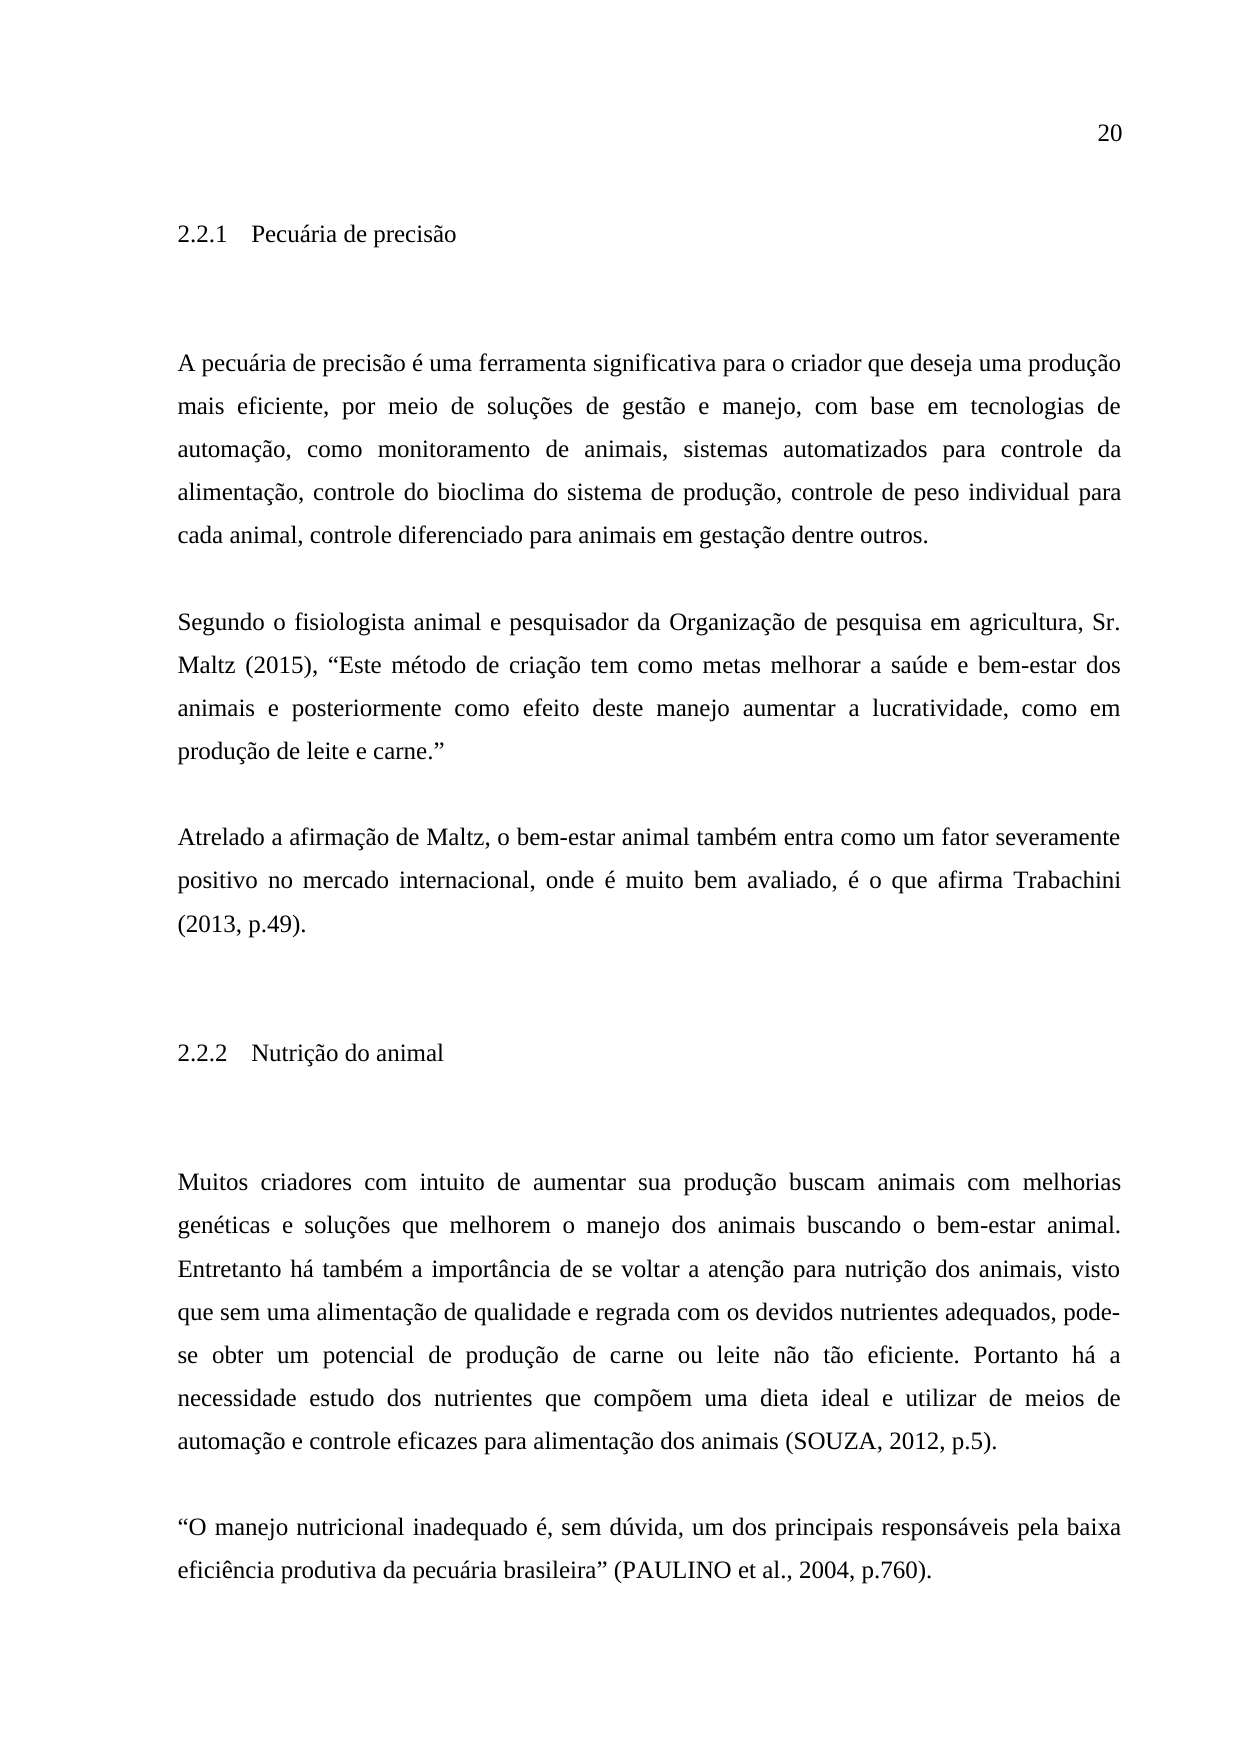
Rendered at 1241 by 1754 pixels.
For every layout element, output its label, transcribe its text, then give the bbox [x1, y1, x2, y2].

text A pecuária de precisão é uma ferramenta significativa para o criador que deseja uma produção mais eficiente, por meio de soluções de gestão e manejo, com base em tecnologias de automação, como monitoramento de animais, sistemas automatizados para controle da alimentação, controle do bioclima do sistema de produção, controle de peso individual para cada animal, controle diferenciado para animais em gestação dentre outros. [177, 348, 1122, 549]
subtitle 2.2.1 Pecuária de precisão [177, 219, 1122, 247]
text “O manejo nutricional inadequado é, sem dúvida, um dos principais responsáveis pela baixa eficiência produtiva da pecuária brasileira” (PAULINO et al., 2004, p.760). [177, 1512, 1122, 1584]
text Muitos criadores com intuito de aumentar sua produção buscam animais com melhorias genéticas e soluções que melhorem o manejo dos animais buscando o bem-estar animal. Entretanto há também a importância de se voltar a atenção para nutrição dos animais, visto que sem uma alimentação de qualidade e regrada com os devidos nutrientes adequados, pode-se obter um potencial de produção de carne ou leite não tão eficiente. Portanto há a necessidade estudo dos nutrientes que compõem uma dieta ideal e utilizar de meios de automação e controle eficazes para alimentação dos animais (SOUZA, 2012, p.5). [177, 1167, 1122, 1455]
text Atrelado a afirmação de Maltz, o bem-estar animal também entra como um fator severamente positivo no mercado internacional, onde é muito bem avaliado, é o que afirma Trabachini (2013, p.49). [177, 822, 1122, 937]
subtitle 2.2.2 Nutrição do animal [177, 1038, 1122, 1067]
text Segundo o fisiologista animal e pesquisador da Organização de pesquisa em agricultura, Sr. Maltz (2015), “Este método de criação tem como metas melhorar a saúde e bem-estar dos animais e posteriormente como efeito deste manejo aumentar a lucratividade, como em produção de leite e carne.” [177, 607, 1122, 765]
